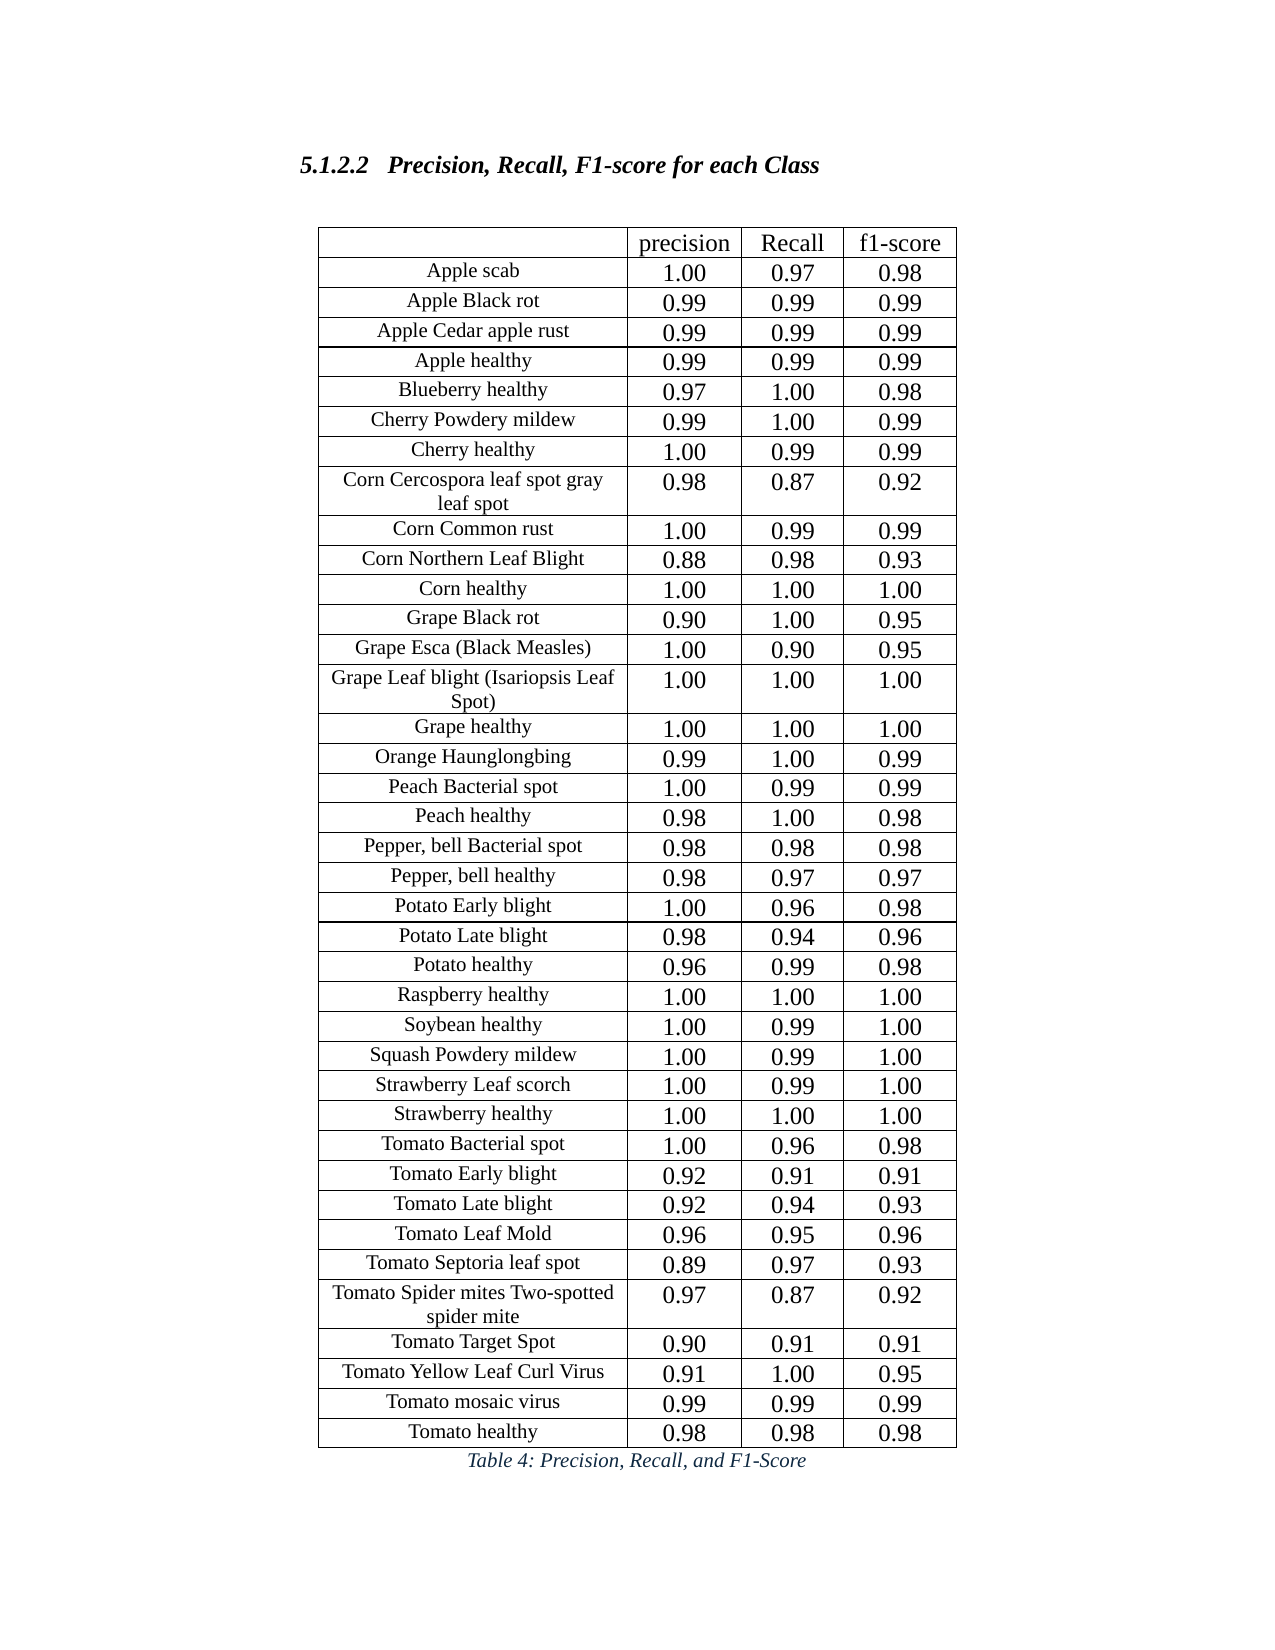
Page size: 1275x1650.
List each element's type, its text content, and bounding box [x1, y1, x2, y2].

table_cell Tomato Target Spot [319, 1329, 627, 1358]
table_cell 0.98 [742, 1419, 843, 1447]
table_cell 0.99 [742, 516, 843, 544]
table_cell Tomato Spider mites Two-spotted spider mite [319, 1280, 627, 1328]
table_cell 0.92 [628, 1161, 741, 1189]
table_cell Grape Leaf blight (Isariopsis Leaf Spot) [319, 665, 627, 713]
table_cell Raspberry healthy [319, 982, 627, 1011]
table_cell 0.91 [844, 1161, 956, 1189]
table_header precision [628, 228, 741, 257]
table_cell 1.00 [628, 982, 741, 1011]
table_cell 0.96 [844, 923, 956, 951]
table_cell 1.00 [742, 665, 843, 713]
table_cell Orange Haunglongbing [319, 744, 627, 772]
table_cell 0.98 [628, 923, 741, 951]
table_cell 0.99 [844, 744, 956, 772]
table_cell 0.95 [844, 635, 956, 664]
table_cell 0.99 [742, 288, 843, 317]
table_cell 0.92 [844, 467, 956, 515]
table_cell 0.91 [742, 1329, 843, 1358]
table_cell 1.00 [742, 575, 843, 604]
table_cell 0.99 [742, 437, 843, 466]
table_cell Corn healthy [319, 575, 627, 604]
table_cell Grape Esca (Black Measles) [319, 635, 627, 664]
table_cell Apple Cedar apple rust [319, 318, 627, 346]
table_cell 0.99 [742, 318, 843, 346]
table_cell 0.99 [742, 1389, 843, 1417]
table_cell 0.99 [844, 318, 956, 346]
table_cell 0.90 [628, 605, 741, 634]
table_cell 1.00 [628, 1012, 741, 1041]
table_cell 0.98 [742, 546, 843, 574]
table_cell 0.98 [628, 803, 741, 832]
table_cell Potato Early blight [319, 893, 627, 921]
table_cell 0.95 [844, 1359, 956, 1388]
table_cell 0.99 [628, 744, 741, 772]
table_header [319, 228, 627, 257]
table_cell Corn Common rust [319, 516, 627, 544]
table_cell 0.92 [628, 1191, 741, 1219]
table_cell 1.00 [628, 516, 741, 544]
table_cell Blueberry healthy [319, 377, 627, 406]
table_cell 1.00 [742, 407, 843, 436]
table_cell 1.00 [844, 1101, 956, 1130]
table_cell 0.99 [628, 348, 741, 376]
table_cell 1.00 [742, 377, 843, 406]
table_cell Squash Powdery mildew [319, 1042, 627, 1070]
table_cell 1.00 [742, 605, 843, 634]
table_cell Pepper, bell Bacterial spot [319, 833, 627, 862]
table_cell 0.99 [628, 1389, 741, 1417]
table_cell 0.99 [844, 774, 956, 802]
table_cell 0.98 [844, 893, 956, 921]
table_header f1-score [844, 228, 956, 257]
text Table 4: Precision, Recall, and F1-Score [150, 1448, 1125, 1472]
table_cell 0.97 [628, 1280, 741, 1328]
table_cell Corn Northern Leaf Blight [319, 546, 627, 574]
table_cell 0.97 [628, 377, 741, 406]
table_cell 1.00 [742, 982, 843, 1011]
table_cell 0.98 [628, 833, 741, 862]
table_cell 0.91 [742, 1161, 843, 1189]
table_cell 0.95 [844, 605, 956, 634]
table_cell 1.00 [844, 1042, 956, 1070]
table_cell 0.87 [742, 1280, 843, 1328]
table_cell 1.00 [628, 1131, 741, 1160]
table_cell 0.97 [742, 863, 843, 892]
table_cell 0.98 [628, 467, 741, 515]
table_cell Strawberry healthy [319, 1101, 627, 1130]
table_cell 1.00 [628, 665, 741, 713]
table_cell 0.93 [844, 1191, 956, 1219]
table_cell 0.98 [844, 1131, 956, 1160]
table_cell Tomato Late blight [319, 1191, 627, 1219]
table_cell 1.00 [844, 982, 956, 1011]
table_cell 0.98 [844, 833, 956, 862]
table_cell 1.00 [844, 665, 956, 713]
table_cell 0.97 [742, 1250, 843, 1279]
table_cell 1.00 [628, 635, 741, 664]
table_cell Corn Cercospora leaf spot gray leaf spot [319, 467, 627, 515]
table_cell 0.98 [844, 258, 956, 287]
table_cell 1.00 [628, 774, 741, 802]
table_cell 0.98 [844, 377, 956, 406]
table_cell 0.96 [844, 1220, 956, 1249]
table_cell 1.00 [628, 437, 741, 466]
table_cell 1.00 [844, 575, 956, 604]
table_cell Strawberry Leaf scorch [319, 1071, 627, 1100]
table_cell 0.99 [844, 348, 956, 376]
table_cell 1.00 [742, 714, 843, 743]
table_cell 1.00 [628, 1071, 741, 1100]
subtitle 5.1.2.2 Precision, Recall, F1-score for each Class [225, 150, 1125, 179]
table_cell 0.99 [844, 516, 956, 544]
table_cell 0.98 [628, 1419, 741, 1447]
table_cell 0.99 [844, 288, 956, 317]
table_cell 0.94 [742, 923, 843, 951]
table_cell Tomato Early blight [319, 1161, 627, 1189]
table_cell 0.96 [628, 952, 741, 981]
table_cell 0.98 [742, 833, 843, 862]
table_cell Apple healthy [319, 348, 627, 376]
table_cell 1.00 [628, 893, 741, 921]
table_cell 0.98 [628, 863, 741, 892]
table_cell Tomato Septoria leaf spot [319, 1250, 627, 1279]
table_cell 0.97 [742, 258, 843, 287]
table_cell Tomato Yellow Leaf Curl Virus [319, 1359, 627, 1388]
table_cell 0.97 [844, 863, 956, 892]
table_cell Tomato healthy [319, 1419, 627, 1447]
table_cell 0.98 [844, 952, 956, 981]
table_cell 0.95 [742, 1220, 843, 1249]
table_cell 1.00 [844, 1012, 956, 1041]
table_cell 1.00 [742, 1101, 843, 1130]
table_cell 0.96 [742, 1131, 843, 1160]
table_cell 0.96 [628, 1220, 741, 1249]
table_cell 0.99 [742, 1042, 843, 1070]
table_cell Peach Bacterial spot [319, 774, 627, 802]
table_cell 1.00 [628, 1101, 741, 1130]
table_cell 0.93 [844, 1250, 956, 1279]
table_cell Potato healthy [319, 952, 627, 981]
table_cell 0.99 [742, 952, 843, 981]
table_cell Grape healthy [319, 714, 627, 743]
table_cell 1.00 [628, 1042, 741, 1070]
table_cell 1.00 [742, 803, 843, 832]
table_cell 0.99 [742, 1012, 843, 1041]
table_cell 0.89 [628, 1250, 741, 1279]
table_cell Potato Late blight [319, 923, 627, 951]
table_cell Cherry healthy [319, 437, 627, 466]
table_cell 0.99 [844, 407, 956, 436]
table_cell 1.00 [628, 258, 741, 287]
table_cell 1.00 [742, 744, 843, 772]
table_cell Peach healthy [319, 803, 627, 832]
table_cell 0.93 [844, 546, 956, 574]
table_cell 0.90 [742, 635, 843, 664]
table_header Recall [742, 228, 843, 257]
table_cell 0.92 [844, 1280, 956, 1328]
table_cell 0.99 [628, 407, 741, 436]
table_cell Cherry Powdery mildew [319, 407, 627, 436]
table_cell 0.91 [844, 1329, 956, 1358]
table_cell Apple scab [319, 258, 627, 287]
table_cell Pepper, bell healthy [319, 863, 627, 892]
table_cell 0.96 [742, 893, 843, 921]
table_cell 0.98 [844, 803, 956, 832]
table_cell 1.00 [844, 1071, 956, 1100]
table_cell 0.98 [844, 1419, 956, 1447]
table_cell 0.94 [742, 1191, 843, 1219]
table_cell Soybean healthy [319, 1012, 627, 1041]
table_cell Tomato Leaf Mold [319, 1220, 627, 1249]
table_cell Apple Black rot [319, 288, 627, 317]
table_cell 0.91 [628, 1359, 741, 1388]
table_cell 0.99 [742, 1071, 843, 1100]
table_cell Tomato Bacterial spot [319, 1131, 627, 1160]
table_cell 0.99 [628, 318, 741, 346]
table_cell 1.00 [742, 1359, 843, 1388]
table_cell 0.88 [628, 546, 741, 574]
table_cell 0.99 [628, 288, 741, 317]
table_cell 0.99 [742, 774, 843, 802]
table_cell 1.00 [628, 714, 741, 743]
table_cell Grape Black rot [319, 605, 627, 634]
table_cell 0.99 [844, 437, 956, 466]
table_cell 0.87 [742, 467, 843, 515]
table_cell 0.99 [844, 1389, 956, 1417]
table_cell Tomato mosaic virus [319, 1389, 627, 1417]
table_cell 1.00 [628, 575, 741, 604]
table_cell 1.00 [844, 714, 956, 743]
table_cell 0.90 [628, 1329, 741, 1358]
table_cell 0.99 [742, 348, 843, 376]
